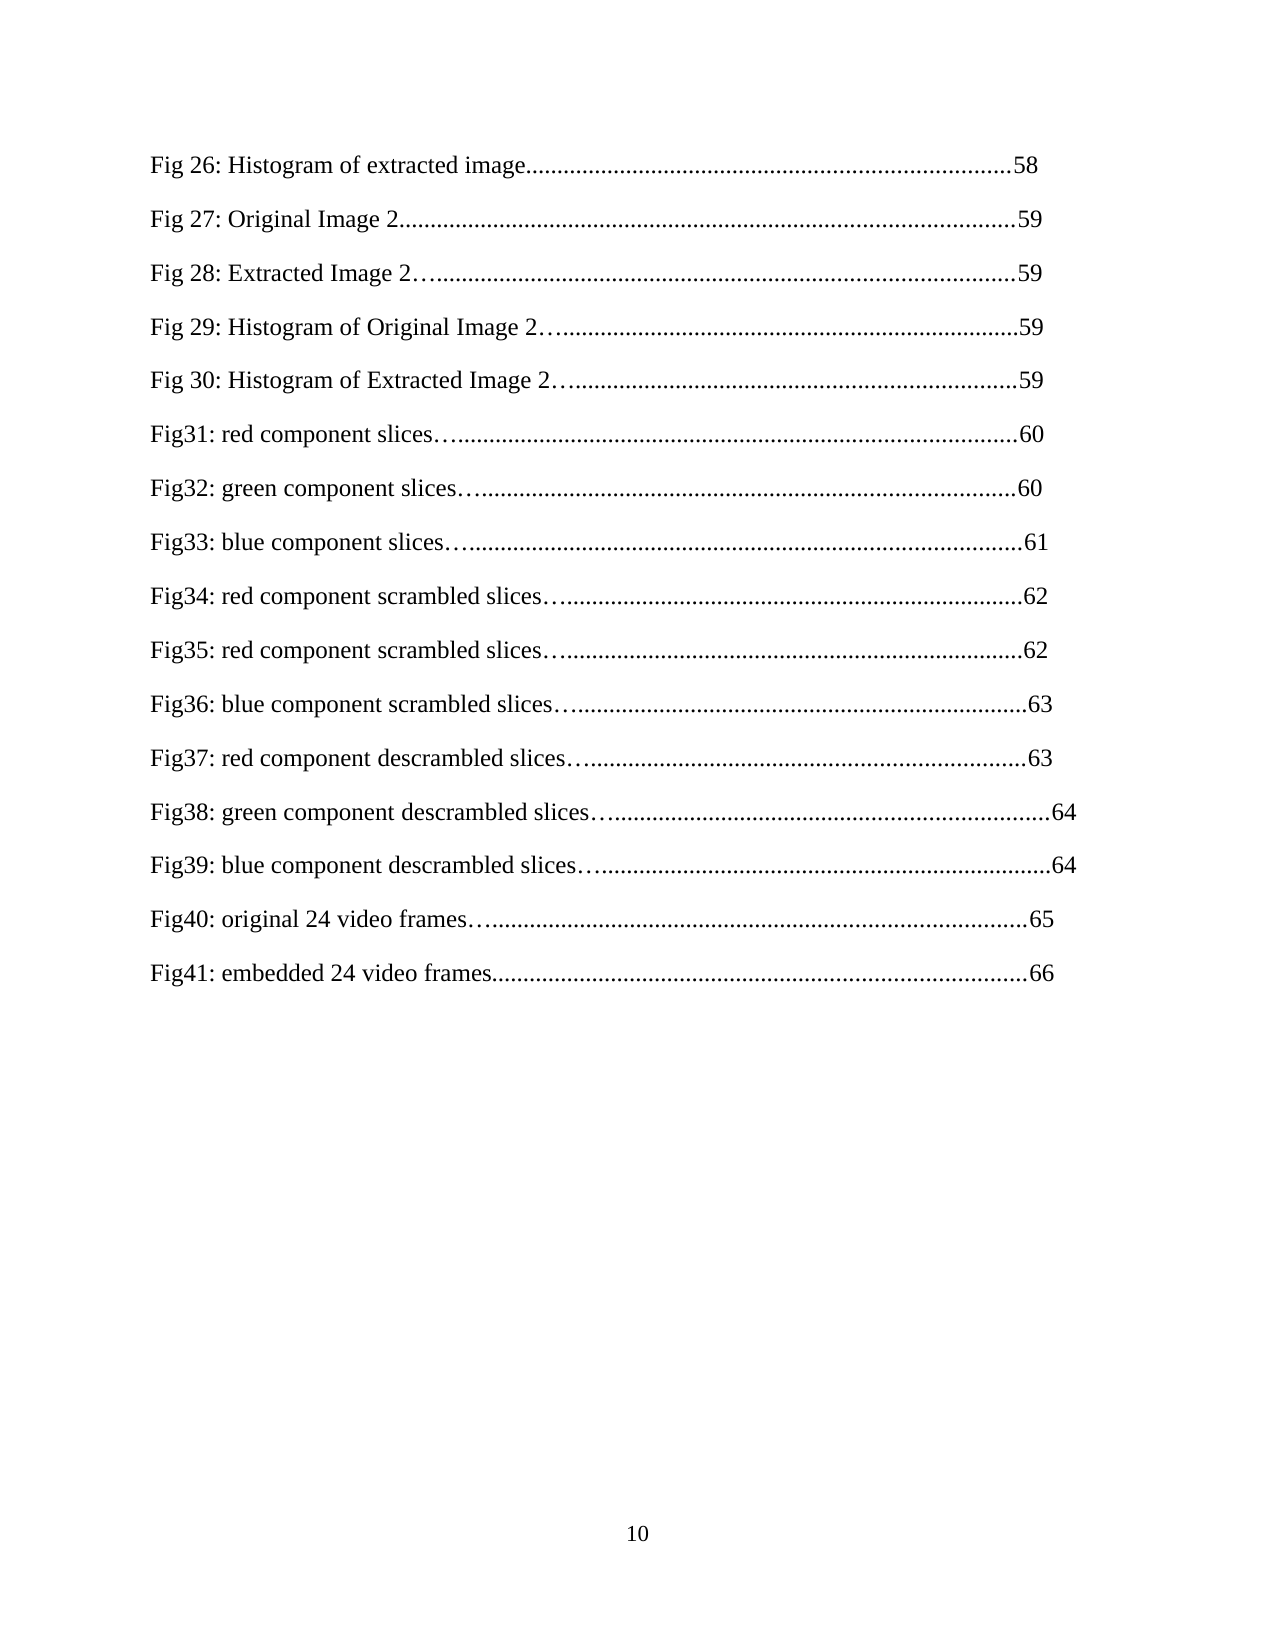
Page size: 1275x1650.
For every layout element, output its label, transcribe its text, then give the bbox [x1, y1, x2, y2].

text Fig37: red component descrambled slices… 63 [150, 743, 1148, 771]
text Fig 29: Histogram of Original Image 2… 59 [150, 312, 1148, 340]
text Fig31: red component slices… 60 [150, 419, 1148, 448]
text Fig33: blue component slices… 61 [150, 527, 1148, 556]
text Fig35: red component scrambled slices… 62 [150, 635, 1148, 664]
text Fig36: blue component scrambled slices… 63 [150, 689, 1148, 718]
text Fig39: blue component descrambled slices… 64 [150, 851, 1148, 879]
text Fig34: red component scrambled slices… 62 [150, 581, 1148, 610]
text Fig 27: Original Image 2 59 [150, 204, 1148, 233]
text Fig32: green component slices… 60 [150, 473, 1148, 502]
text Fig 28: Extracted Image 2… 59 [150, 258, 1148, 286]
text Fig40: original 24 video frames… 65 [150, 904, 1148, 933]
text Fig 30: Histogram of Extracted Image 2… 59 [150, 365, 1148, 394]
text Fig 26: Histogram of extracted image 58 [150, 150, 1148, 179]
text Fig38: green component descrambled slices… 64 [150, 797, 1148, 826]
text Fig41: embedded 24 video frames 66 [150, 958, 1148, 987]
